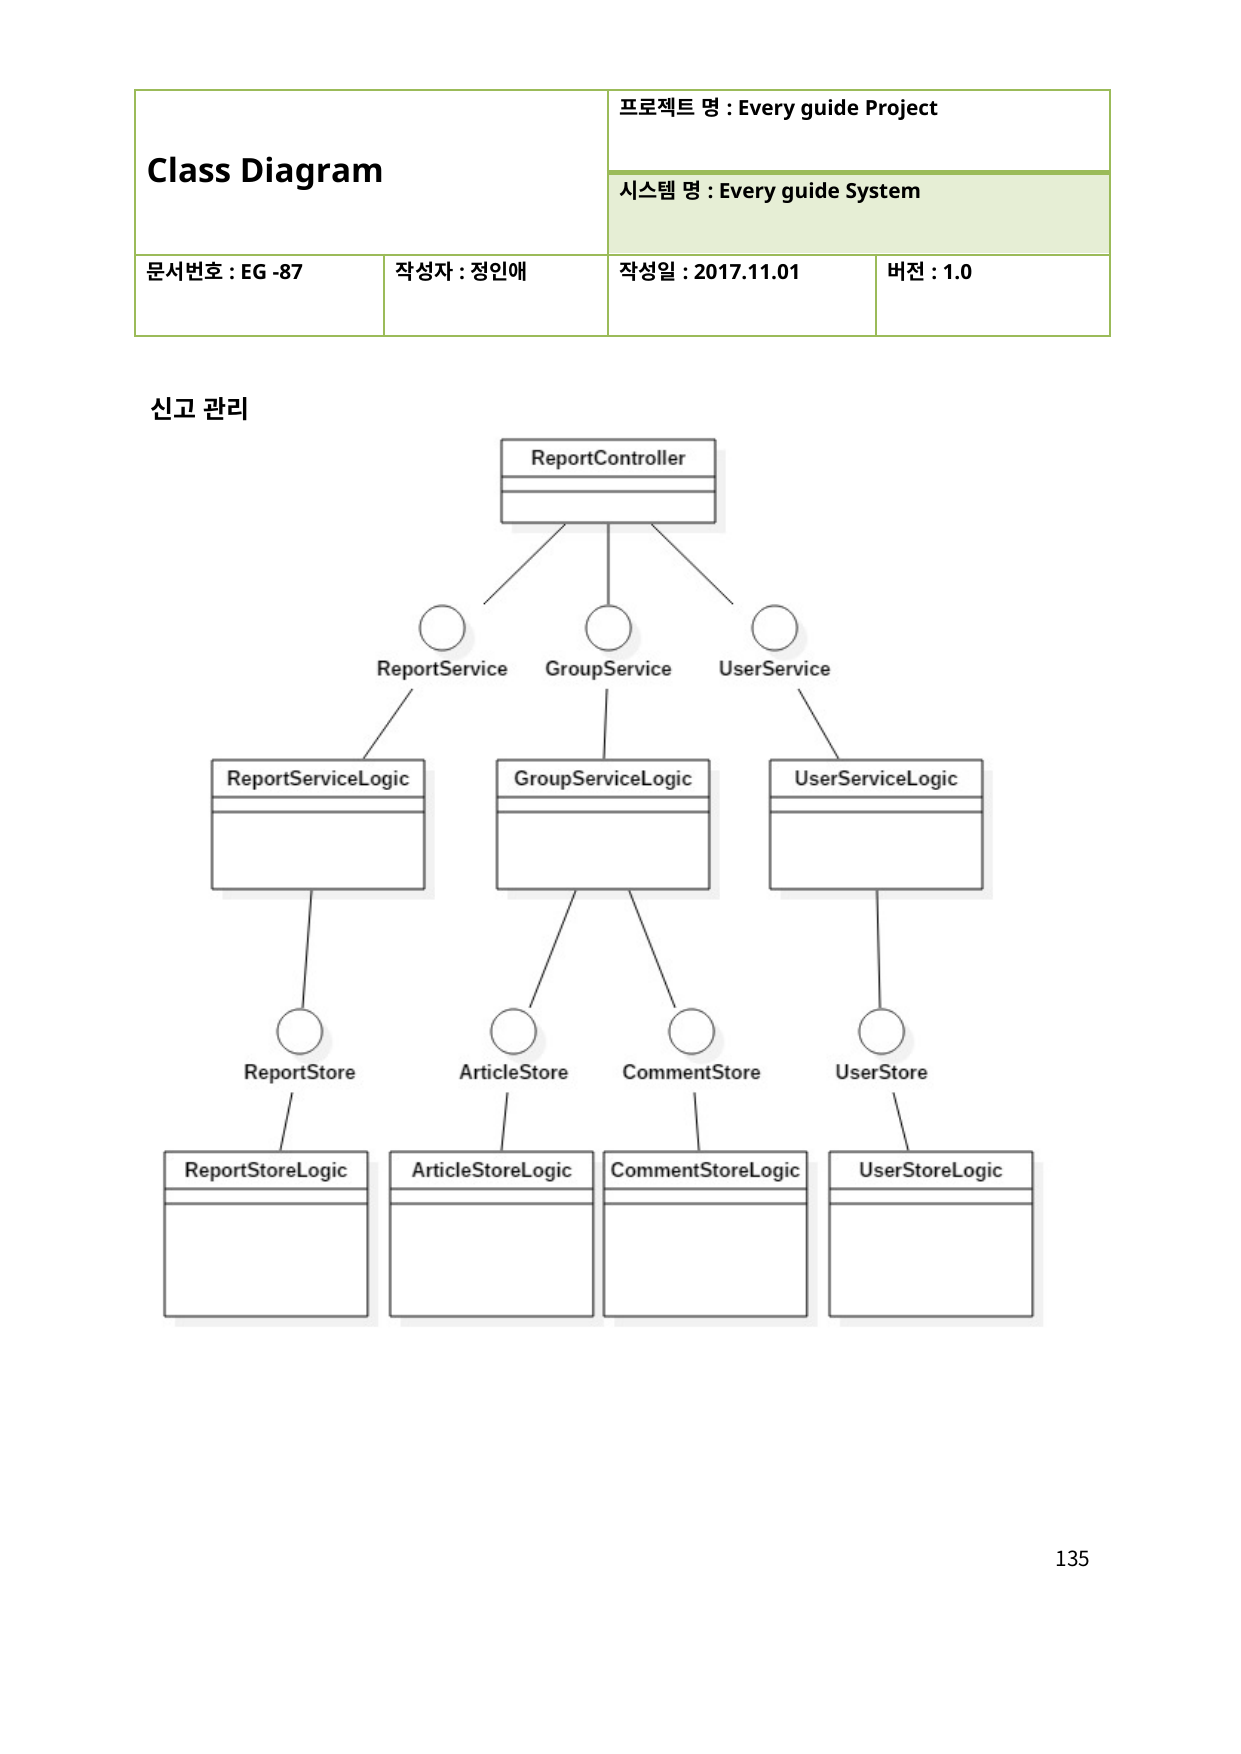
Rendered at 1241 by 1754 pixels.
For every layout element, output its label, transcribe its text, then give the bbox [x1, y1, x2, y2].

text 신고 관리 [150, 389, 1090, 425]
picture [150, 425, 1091, 1376]
